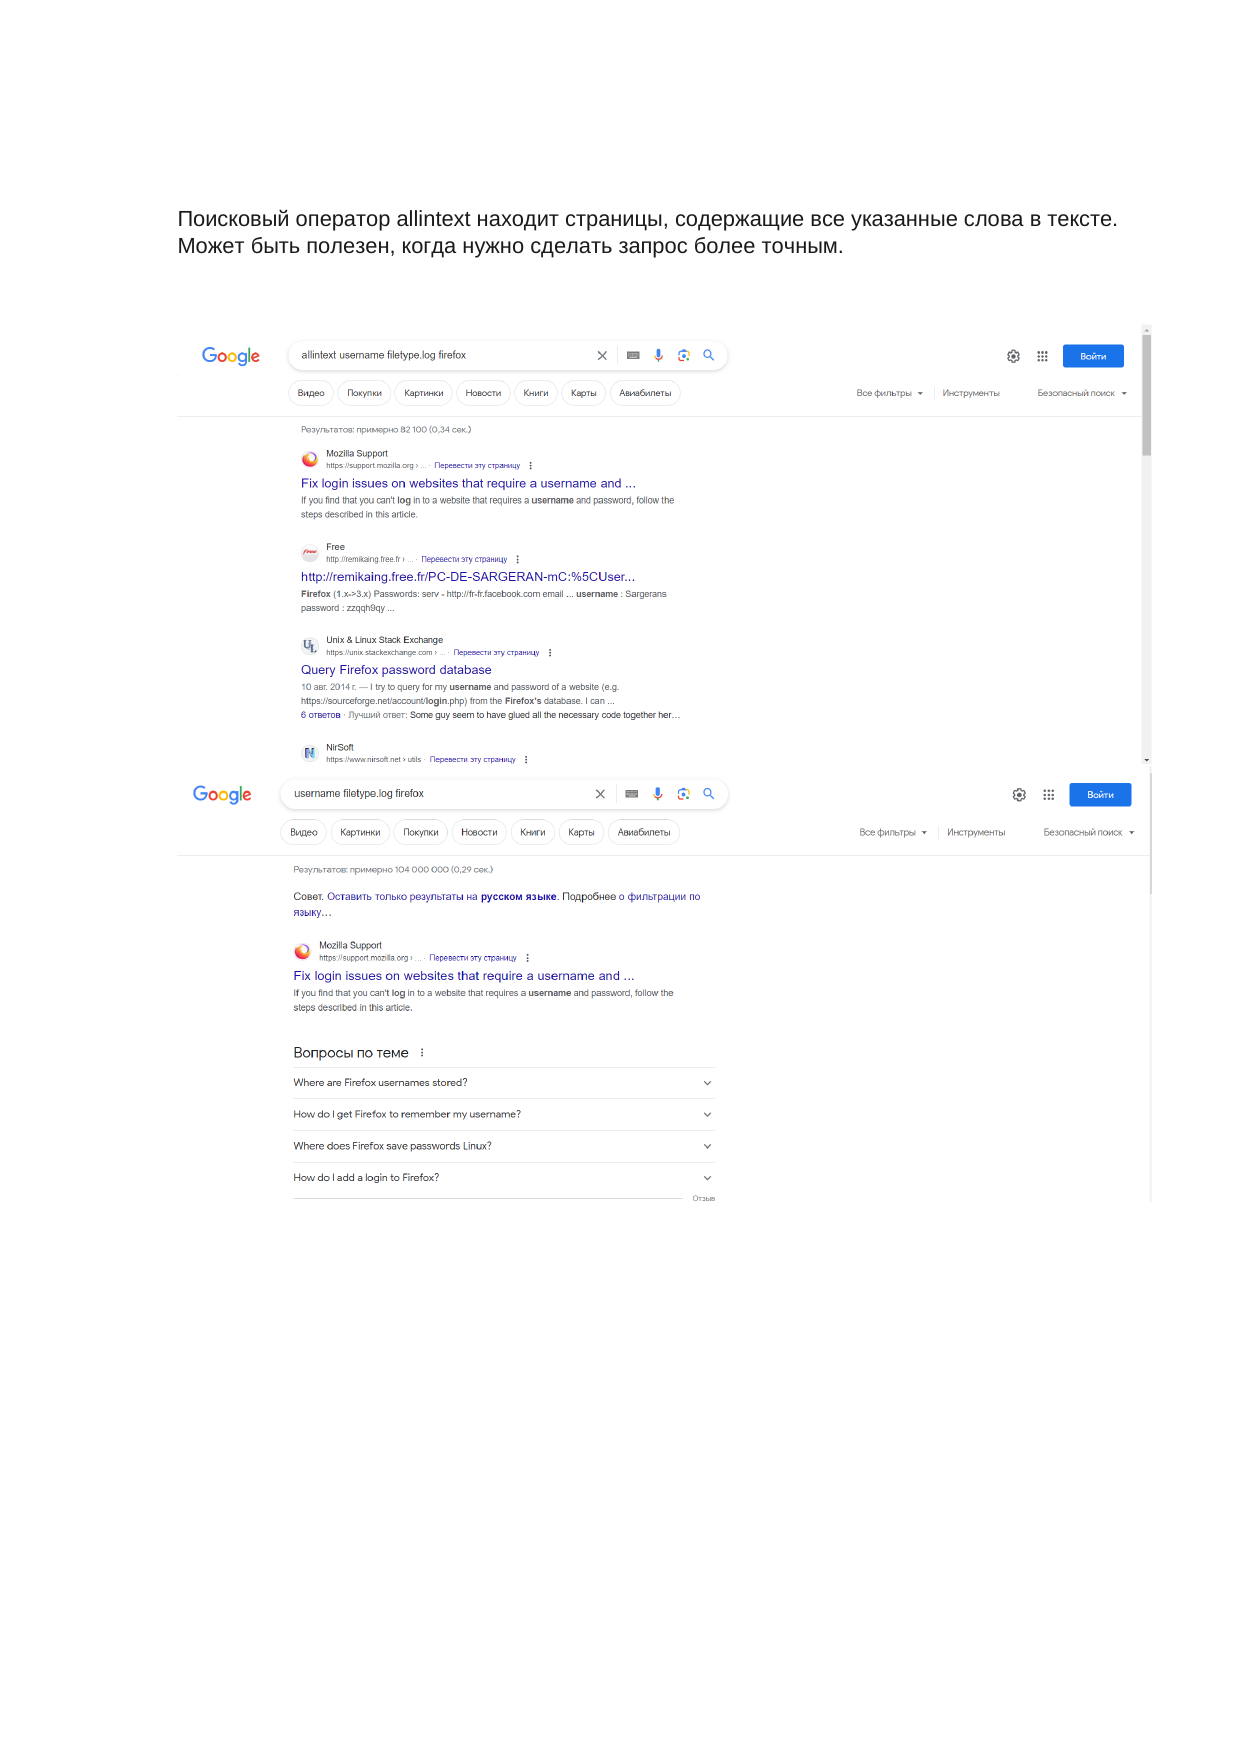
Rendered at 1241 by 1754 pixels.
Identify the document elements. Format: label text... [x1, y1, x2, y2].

picture [177, 766, 1152, 1202]
picture [177, 323, 1152, 764]
text Поисковый оператор allintext находит страницы, содержащие все указанные слова в тексте. Может быть полезен, когда нужно сделать запрос более точным. [177, 206, 1152, 258]
